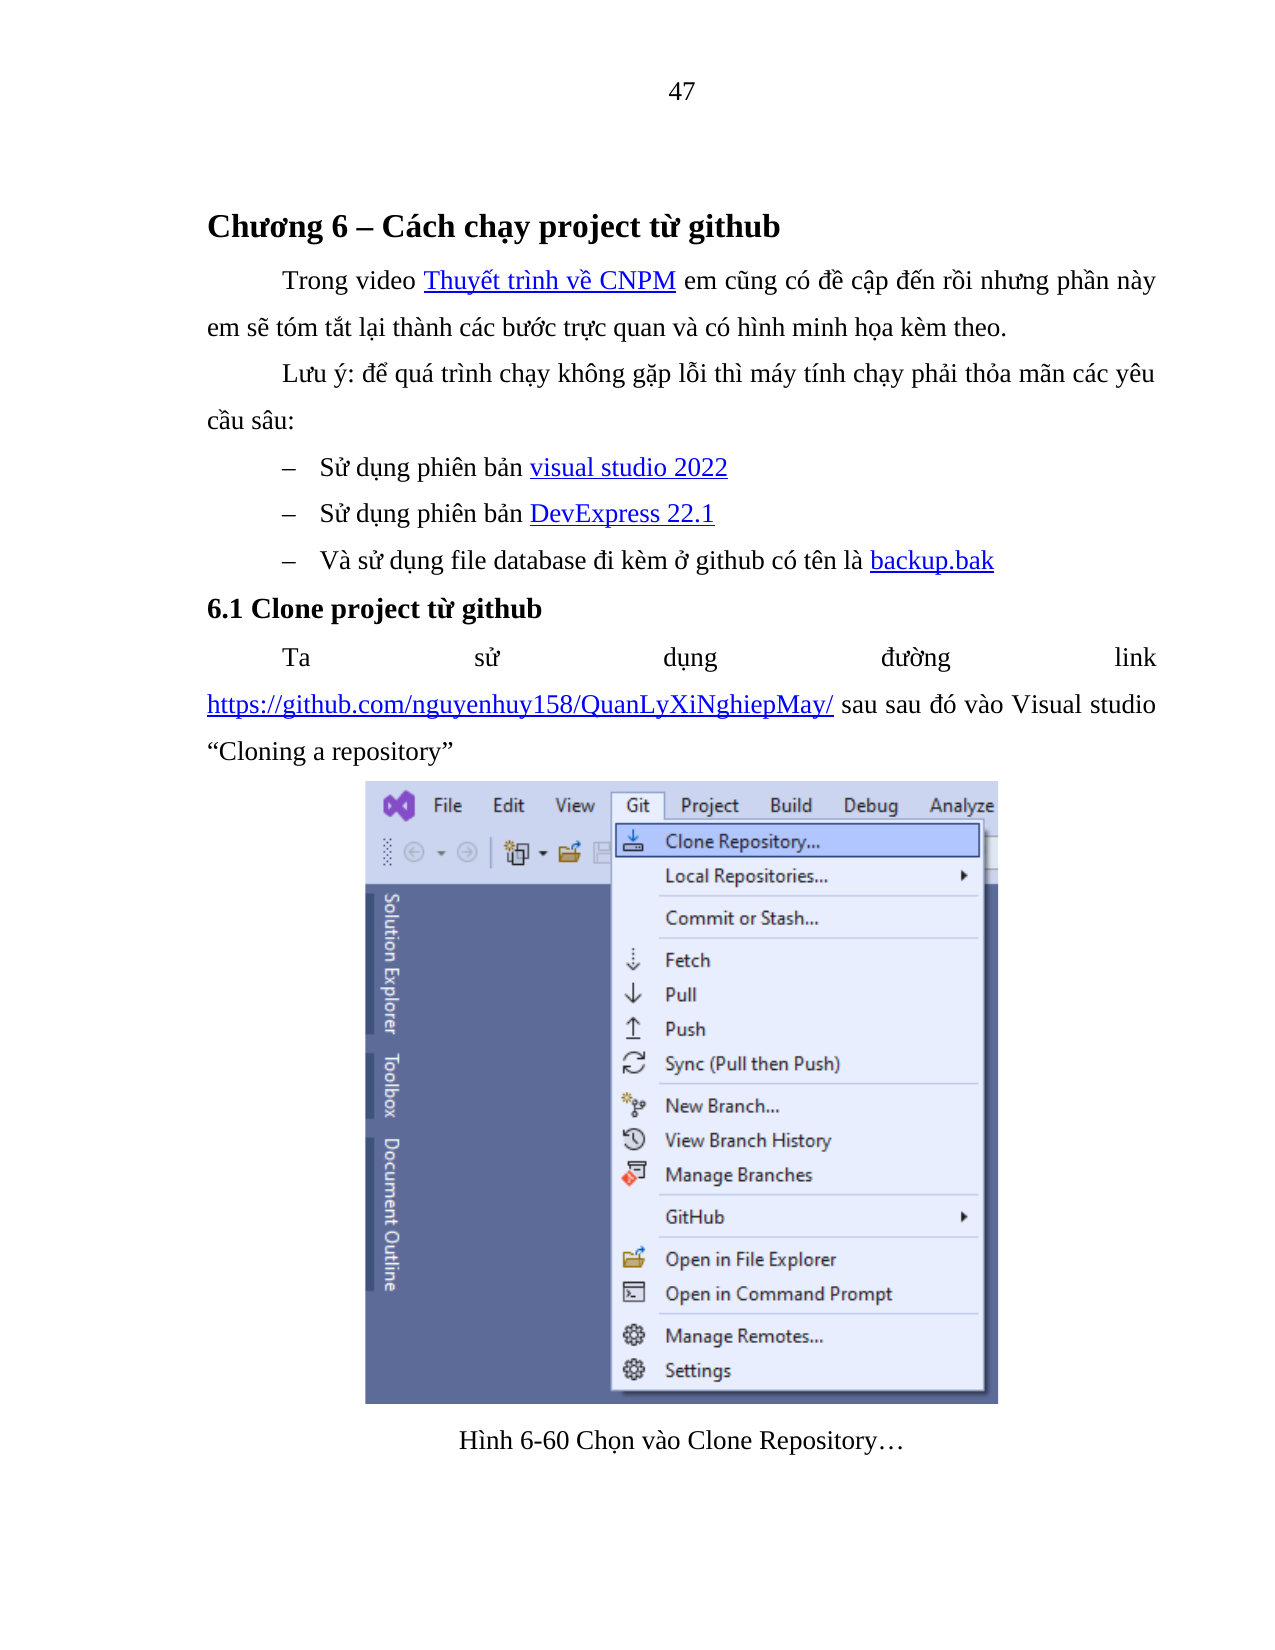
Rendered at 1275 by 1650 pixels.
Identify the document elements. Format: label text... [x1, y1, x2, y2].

text Ta sử dụng đường link https://github.com/nguyenhuy158/QuanLyXiNghiepMay/ sau sau đó vào Visual studio “Cloning a repository” [207, 641, 1157, 766]
list Sử dụng phiên bản visual studio 2022 [282, 451, 1157, 482]
text Trong video Thuyết trình về CNPM em cũng có đề cập đến rồi nhưng phần này em sẽ tóm tắt lại thành các bước trực quan và có hình minh họa kèm theo. [207, 264, 1157, 342]
subtitle Cách chạy project từ github [207, 207, 1157, 245]
list Và sử dụng file database đi kèm ở github có tên là backup.bak [282, 544, 1157, 575]
text Lưu ý: để quá trình chạy không gặp lỗi thì máy tính chạy phải thỏa mãn các yêu cầu sâu: [207, 358, 1157, 435]
list Sử dụng phiên bản DevExpress 22.1 [282, 498, 1157, 529]
text Clone project từ github [207, 591, 1157, 624]
picture [365, 781, 999, 1404]
